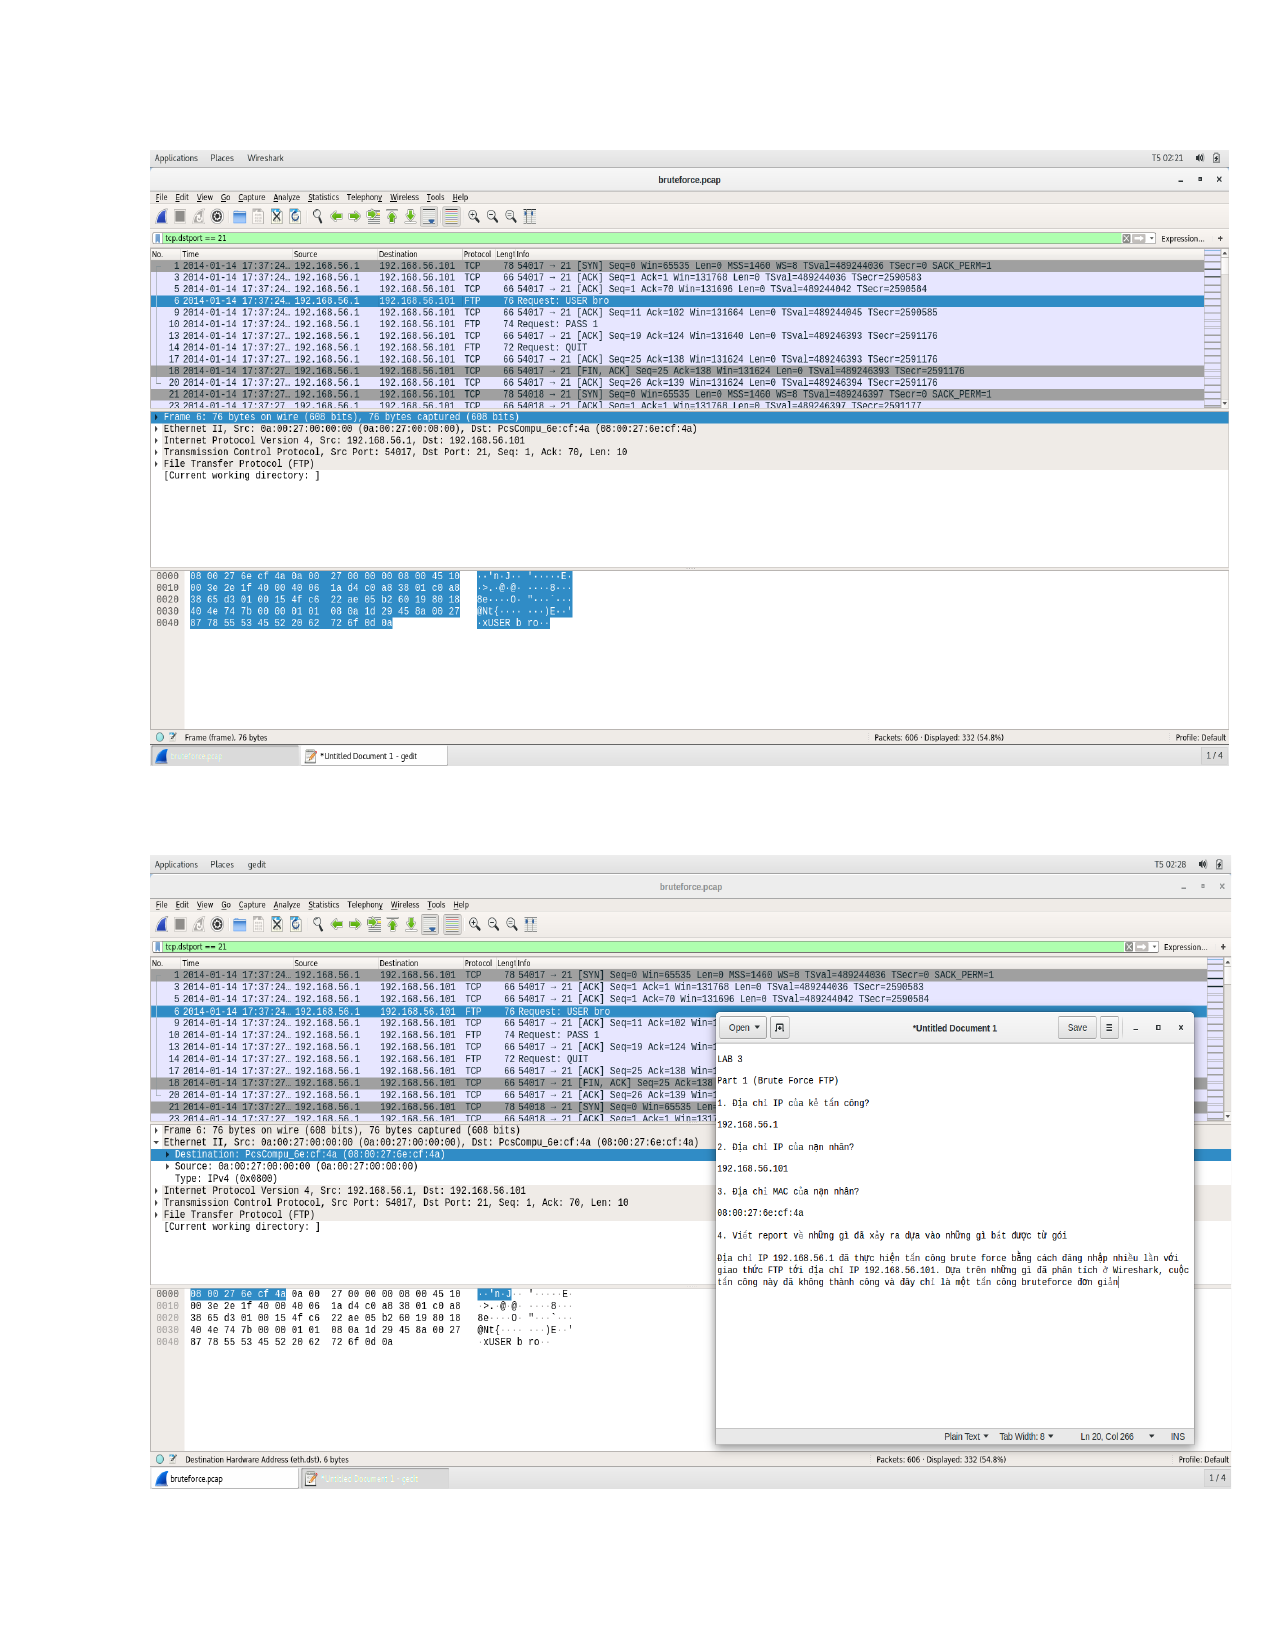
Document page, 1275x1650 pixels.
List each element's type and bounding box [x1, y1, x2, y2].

picture [150, 855, 1232, 1489]
picture [150, 150, 1229, 766]
